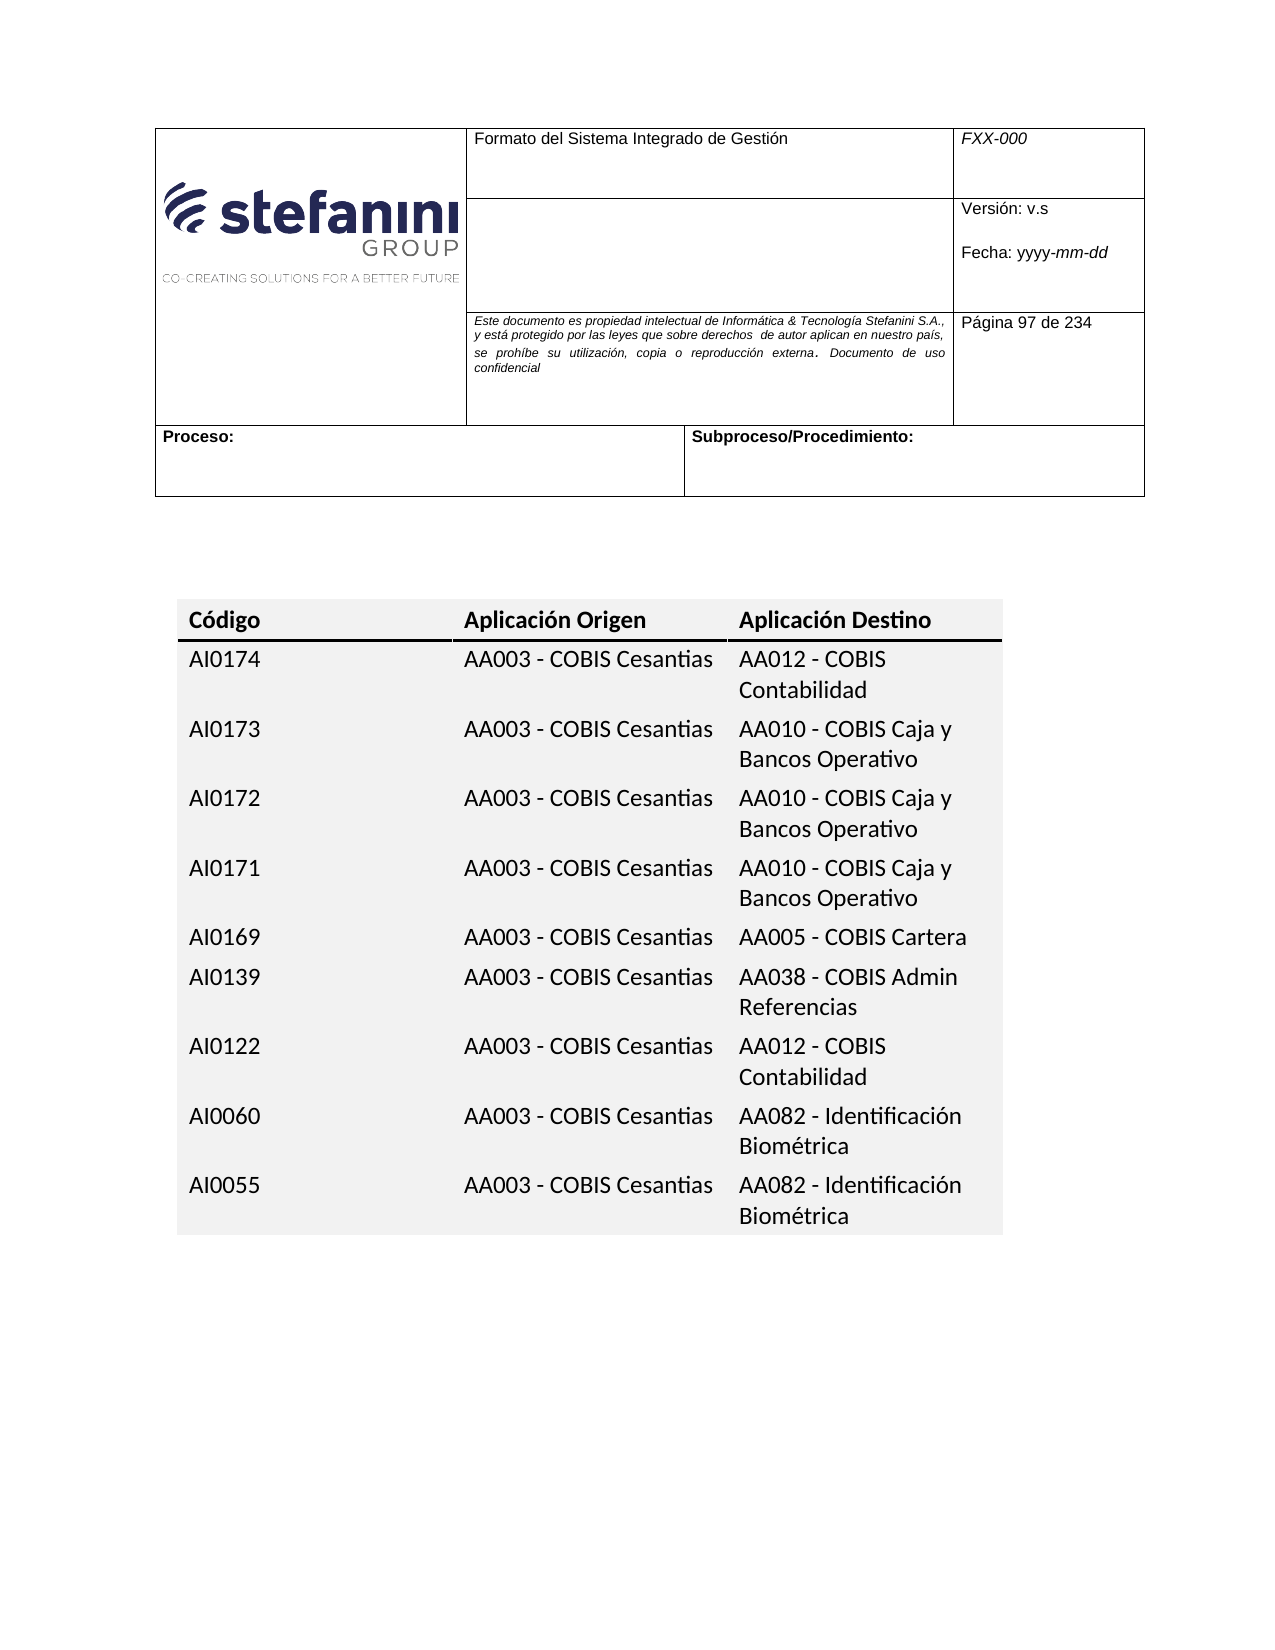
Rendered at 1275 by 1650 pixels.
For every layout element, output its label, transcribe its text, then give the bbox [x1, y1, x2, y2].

picture [162, 182, 460, 286]
table_cell AA038 - COBIS Admin Referencias [728, 957, 1002, 1025]
table_cell AA003 - COBIS Cesantias [453, 709, 727, 778]
table_cell AA010 - COBIS Caja y Bancos Operativo [728, 848, 1002, 917]
table_cell AA012 - COBIS Contabilidad [728, 1026, 1002, 1095]
table_cell AA003 - COBIS Cesantias [453, 1166, 727, 1234]
table_cell AI0139 [178, 957, 452, 1025]
table_cell AI0060 [178, 1096, 452, 1164]
table_cell AA003 - COBIS Cesantias [453, 957, 727, 1025]
table_cell AI0122 [178, 1026, 452, 1095]
table_cell AI0174 [178, 642, 452, 708]
table_cell AI0169 [178, 918, 452, 956]
table_header Código [178, 600, 452, 638]
table_cell AA010 - COBIS Caja y Bancos Operativo [728, 779, 1002, 847]
table_header Aplicación Destino [728, 600, 1002, 638]
table_header Aplicación Origen [453, 600, 727, 638]
table_cell AI0173 [178, 709, 452, 778]
table_cell AA082 - Identificación Biométrica [728, 1096, 1002, 1164]
table_cell AA003 - COBIS Cesantias [453, 1096, 727, 1164]
table_cell AA003 - COBIS Cesantias [453, 642, 727, 708]
table_cell AA010 - COBIS Caja y Bancos Operativo [728, 709, 1002, 778]
table_cell AA005 - COBIS Cartera [728, 918, 1002, 956]
table_cell AA003 - COBIS Cesantias [453, 1026, 727, 1095]
table_cell AI0055 [178, 1166, 452, 1234]
table_cell AA003 - COBIS Cesantias [453, 779, 727, 847]
table_cell AA003 - COBIS Cesantias [453, 918, 727, 956]
table_cell AA012 - COBIS Contabilidad [728, 642, 1002, 708]
table_cell AI0171 [178, 848, 452, 917]
table_cell AI0172 [178, 779, 452, 847]
table_cell AA003 - COBIS Cesantias [453, 848, 727, 917]
table_cell AA082 - Identificación Biométrica [728, 1166, 1002, 1234]
